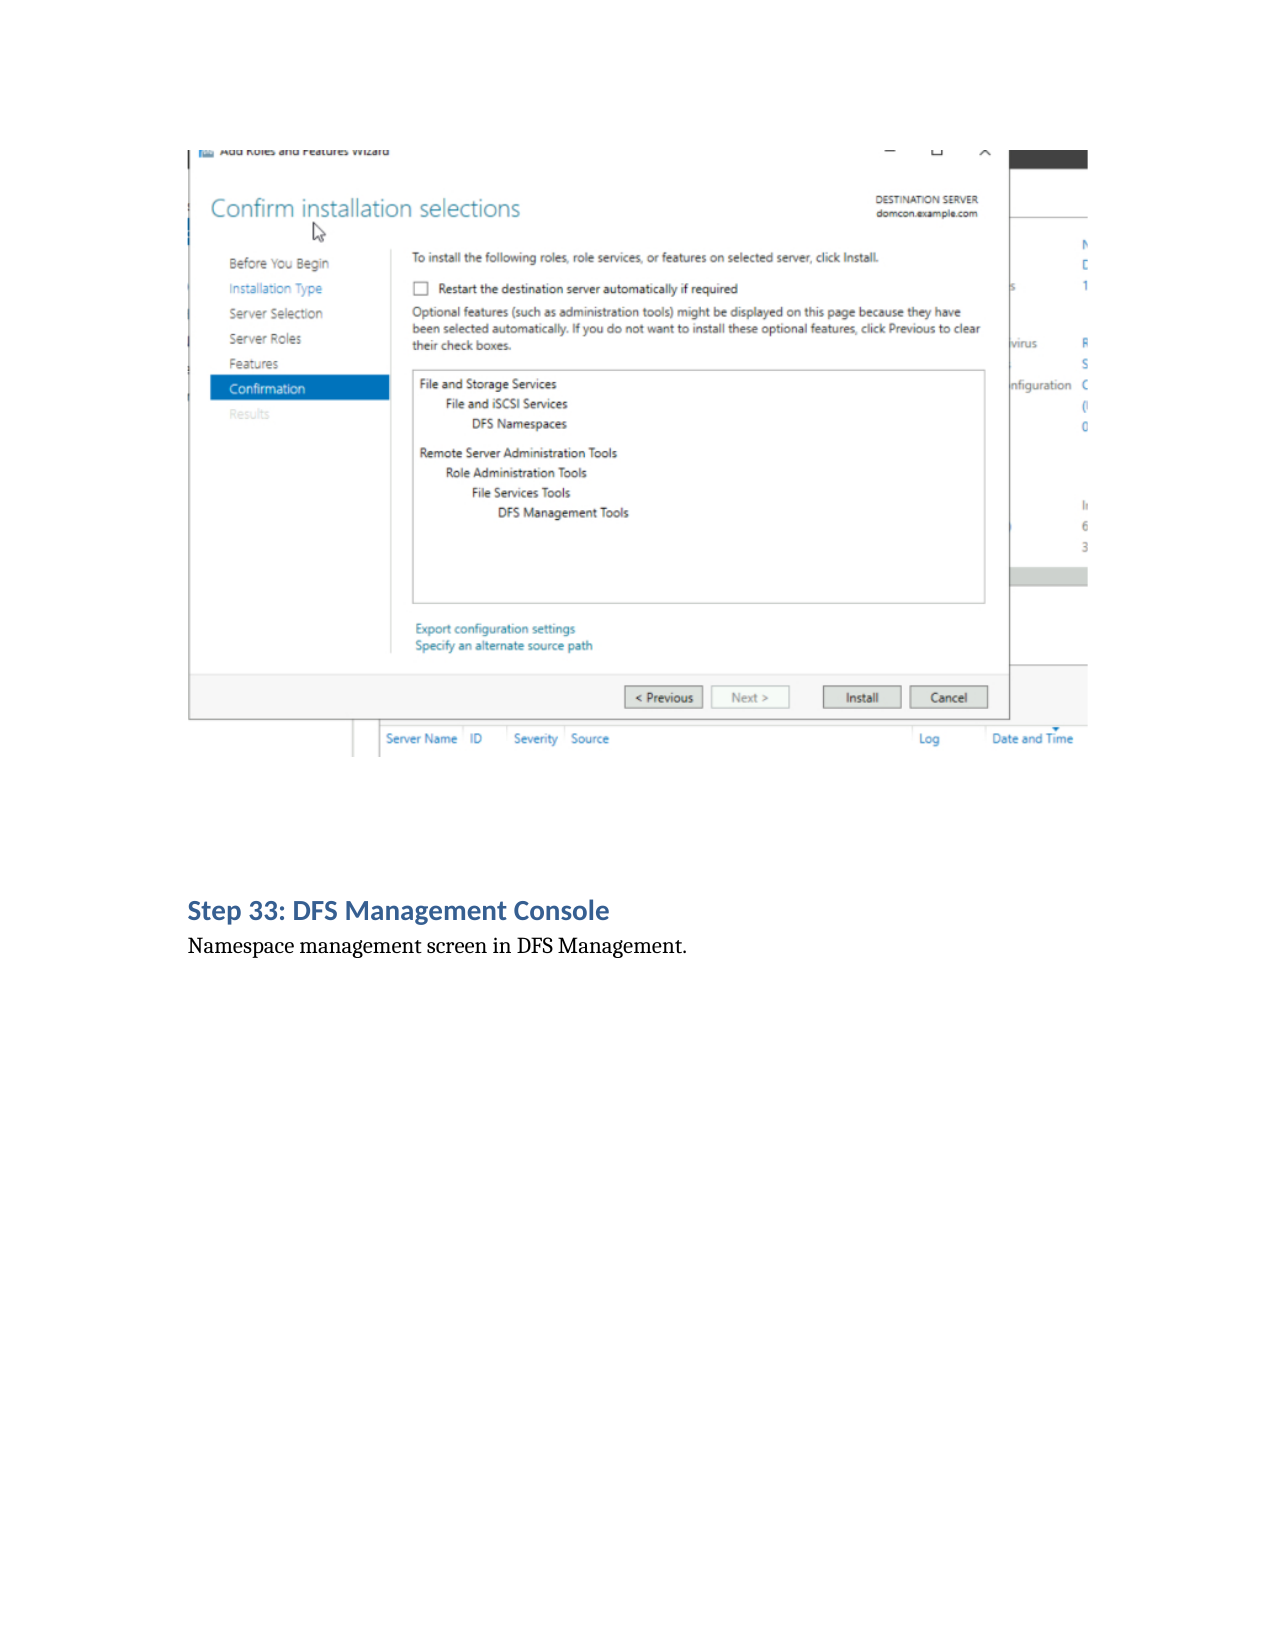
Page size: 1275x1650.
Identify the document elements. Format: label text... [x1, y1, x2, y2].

text Namespace management screen in DFS Management. [187, 933, 1087, 959]
picture [187, 150, 1088, 757]
subtitle Step 33: DFS Management Console [187, 892, 1087, 928]
